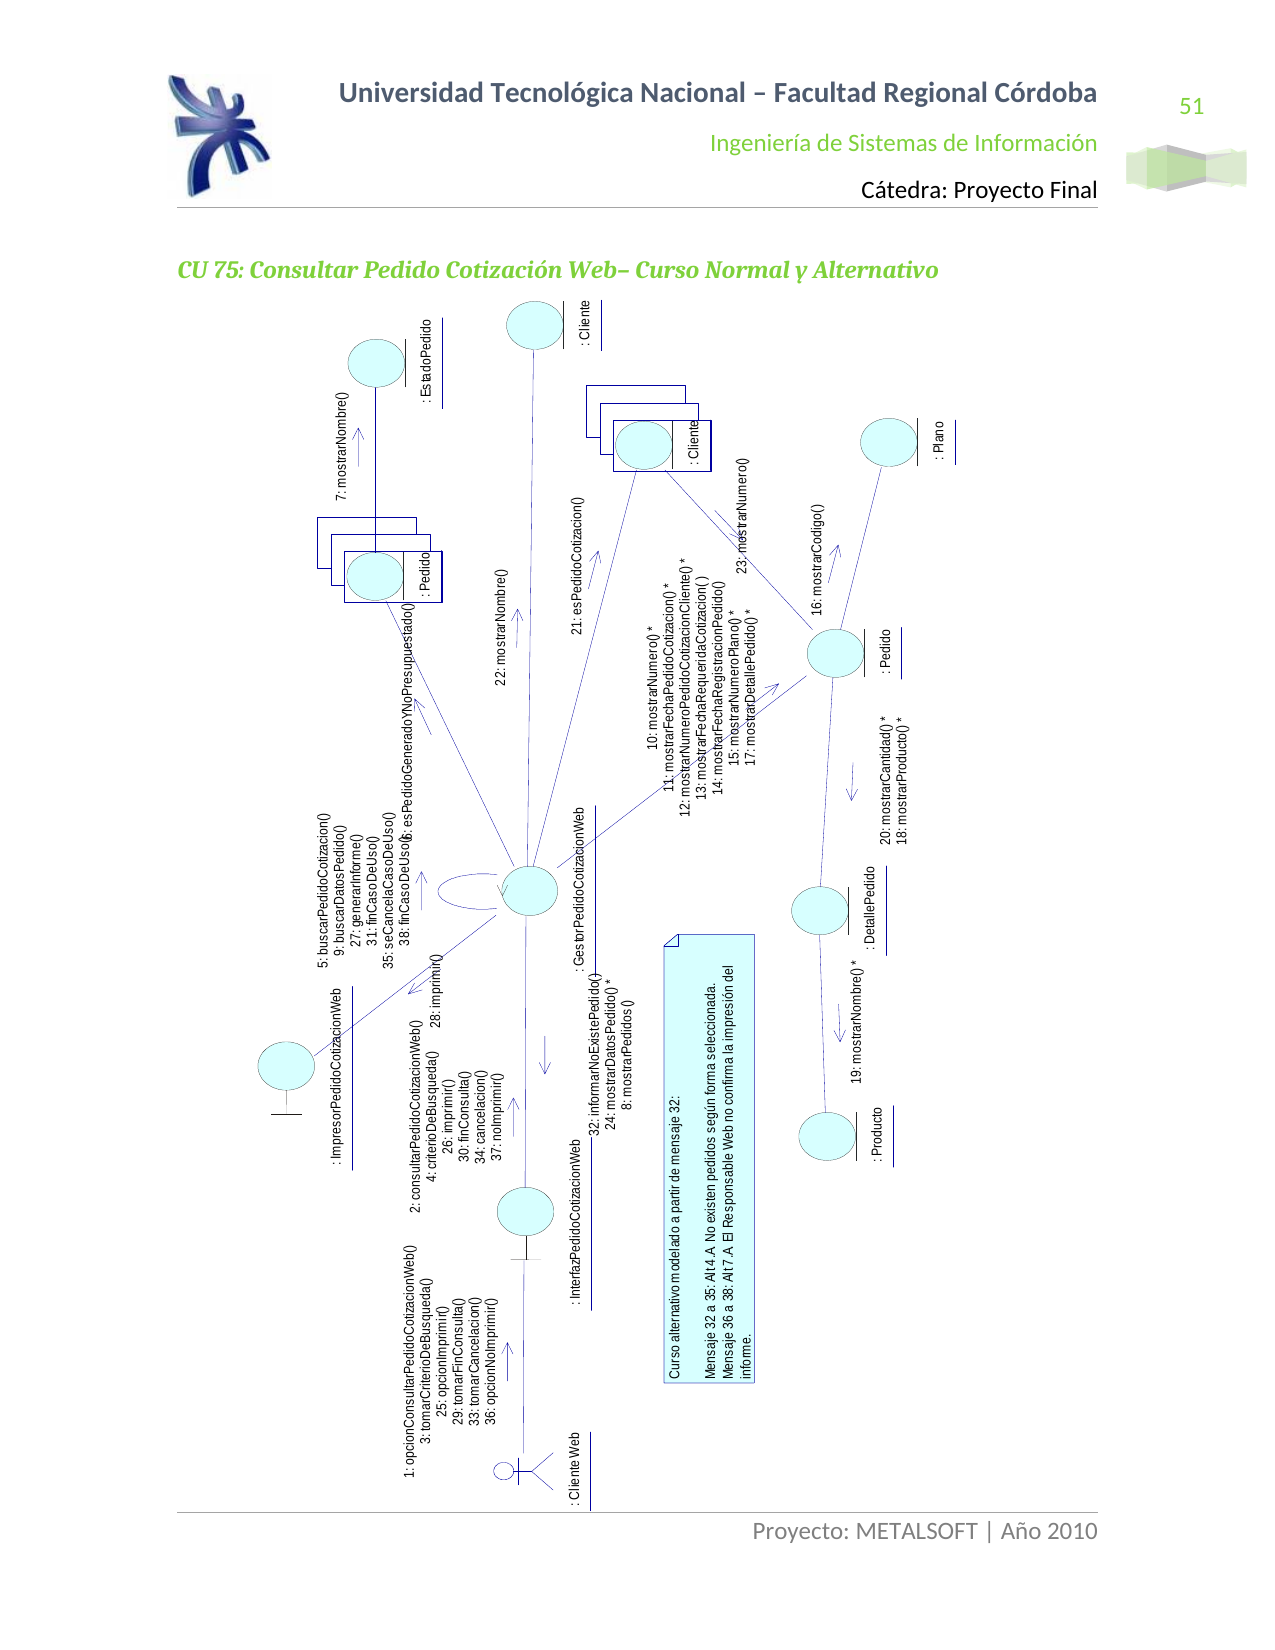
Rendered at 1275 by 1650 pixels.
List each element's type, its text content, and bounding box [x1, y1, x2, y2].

text CU 75: Consultar Pedido Cotización Web– Curso Normal y Alternativo [177, 256, 1098, 284]
picture [167, 74, 272, 199]
